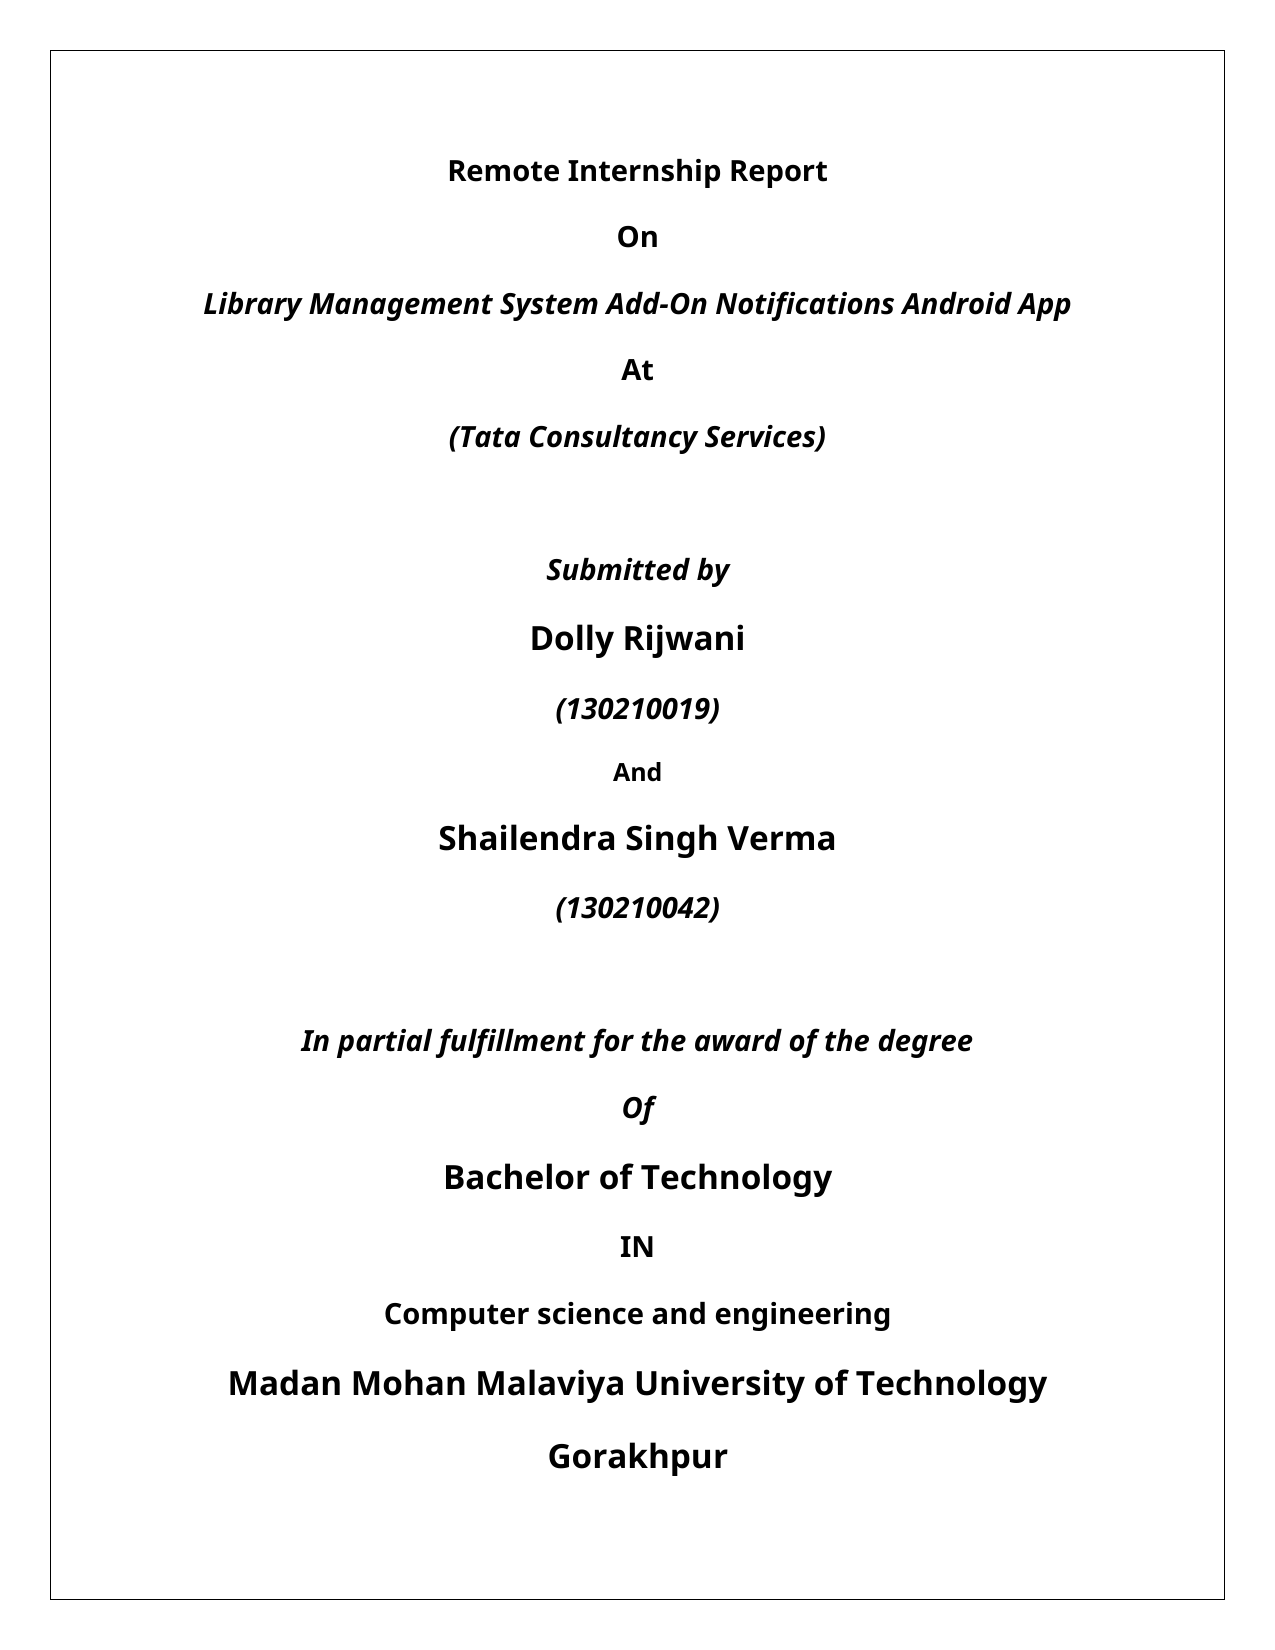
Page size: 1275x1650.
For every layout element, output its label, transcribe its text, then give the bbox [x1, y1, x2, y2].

text (130210019) [150, 688, 1125, 728]
text Of [150, 1087, 1125, 1127]
text (130210042) [150, 888, 1125, 927]
text And [150, 755, 1125, 789]
text Bachelor of Technology [150, 1153, 1125, 1199]
text Shailendra Singh Verma [150, 815, 1125, 860]
text (Tata Consultancy Services) [150, 416, 1125, 456]
text Remote Internship Report [150, 150, 1125, 190]
text Library Management System Add-On Notifications Android App [150, 283, 1125, 323]
text At [150, 349, 1125, 389]
text On [150, 216, 1125, 256]
text Madan Mohan Malaviya University of Technology [150, 1359, 1125, 1405]
text In partial fulfillment for the award of the degree [150, 1021, 1125, 1060]
text Computer science and engineering [150, 1293, 1125, 1333]
text IN [150, 1227, 1125, 1266]
text Dolly Rijwani [150, 615, 1125, 661]
text Gorakhpur [150, 1432, 1125, 1478]
text Submitted by [150, 549, 1125, 588]
